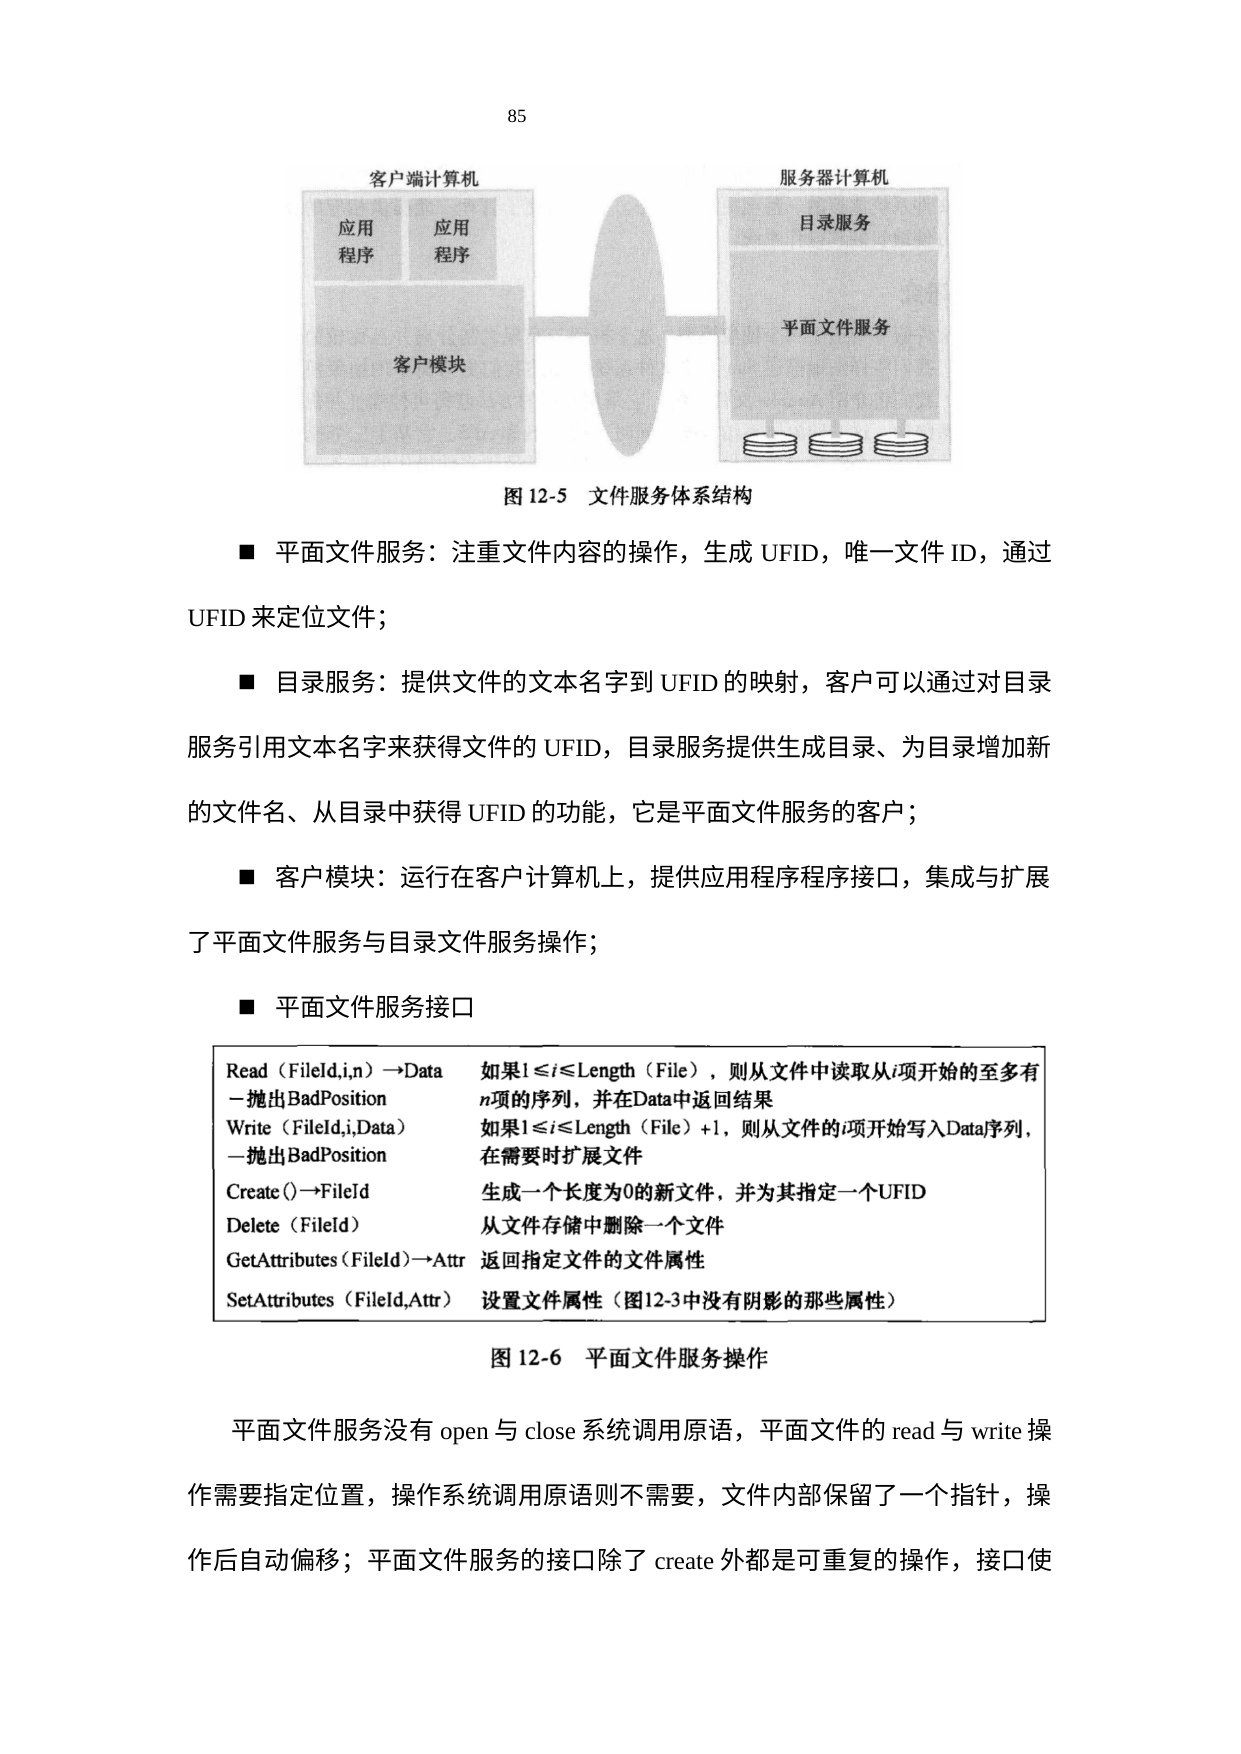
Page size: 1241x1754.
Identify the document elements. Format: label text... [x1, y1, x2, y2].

picture [279, 162, 961, 514]
list 平面文件服务：注重文件内容的操作，生成UFID，唯一文件ID，通过UFID来定位文件； [187, 519, 1053, 649]
picture [187, 1039, 1052, 1377]
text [187, 1397, 1053, 1592]
list 客户模块：运行在客户计算机上，提供应用程序程序接口，集成与扩展了平面文件服务与目录文件服务操作； [187, 844, 1053, 974]
list 平面文件服务接口 [187, 974, 1053, 1039]
list 目录服务：提供文件的文本名字到UFID的映射，客户可以通过对目录服务引用文本名字来获得文件的UFID，目录服务提供生成目录、为目录增加新的文件名、从目录中获得UFID的功能，它是平面文件服务的客户； [187, 649, 1053, 844]
